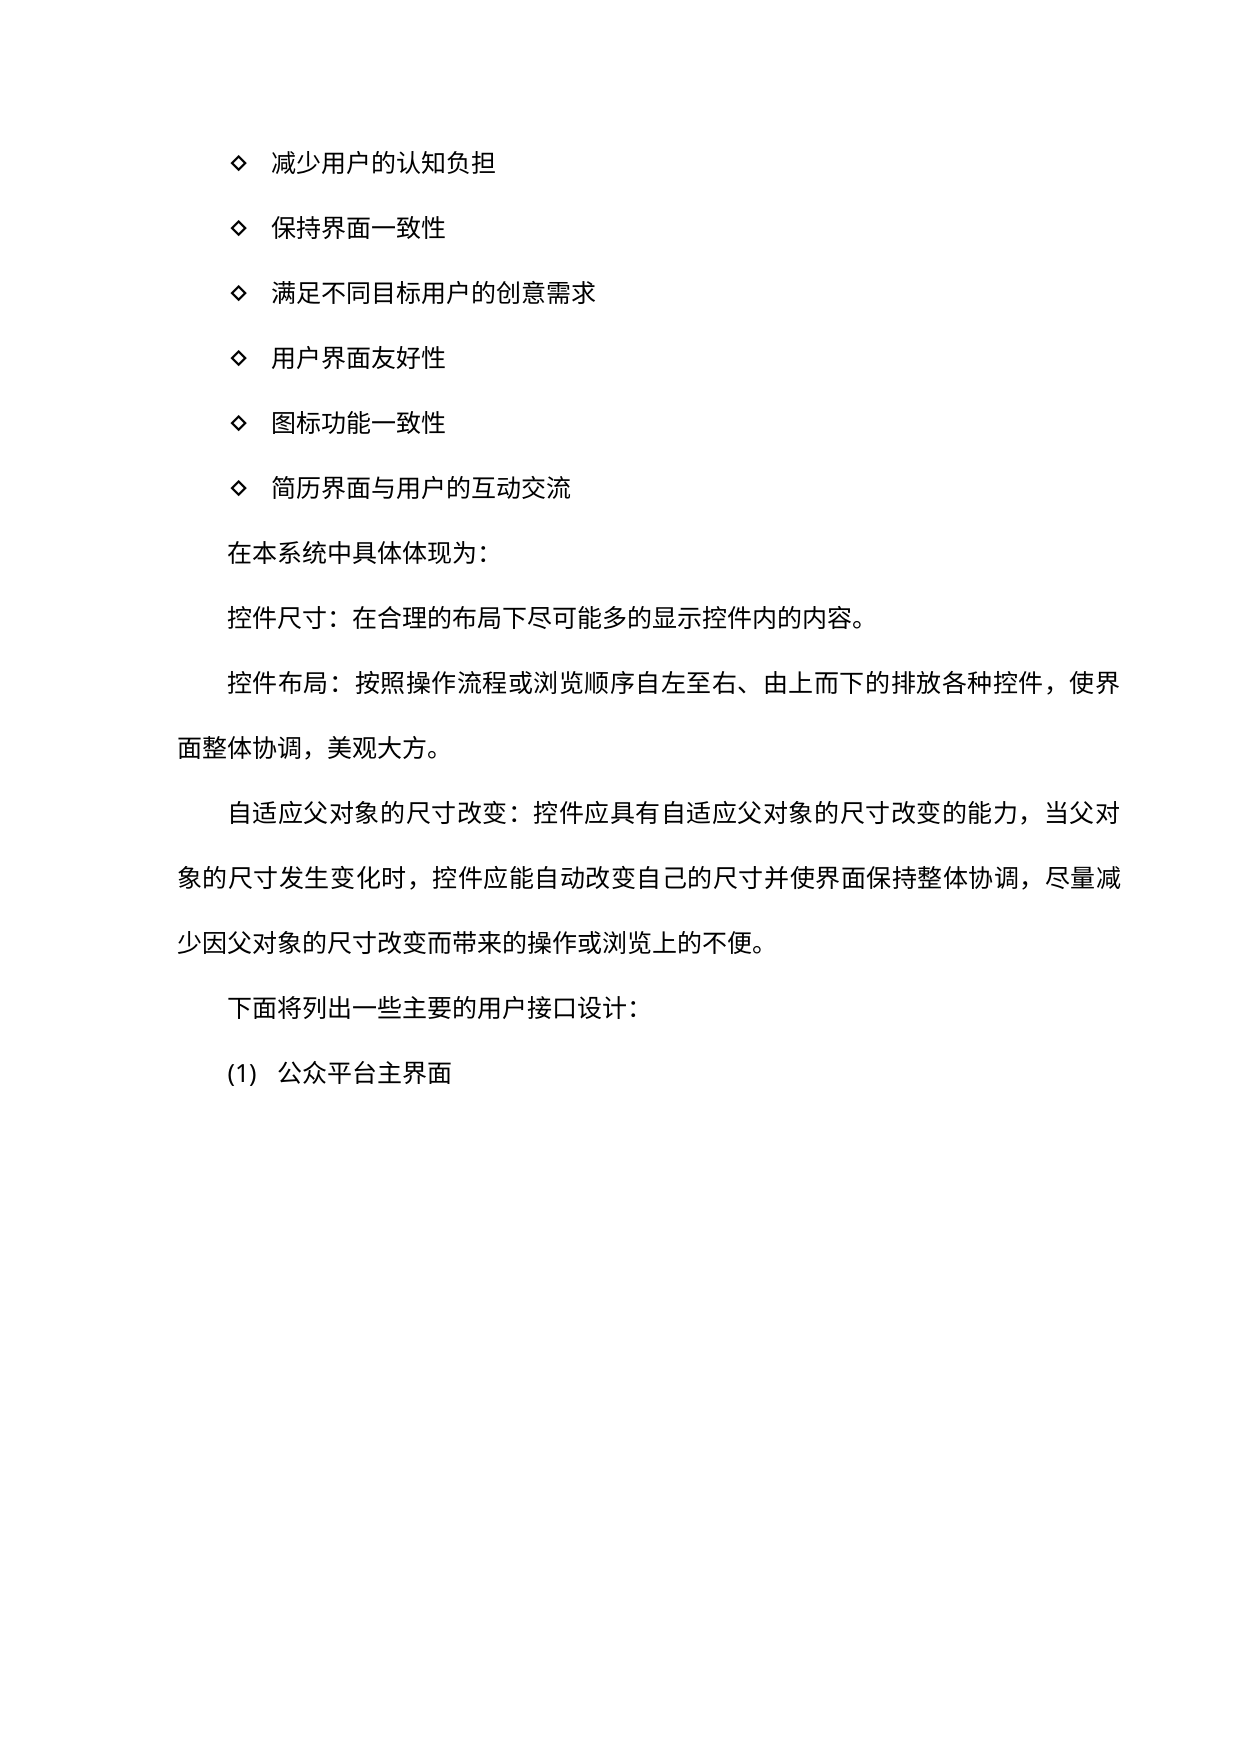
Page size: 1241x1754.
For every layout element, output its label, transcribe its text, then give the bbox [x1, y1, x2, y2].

list 满足不同目标用户的创意需求 [227, 259, 1122, 324]
list 公众平台主界面 [227, 1039, 1122, 1104]
list 图标功能一致性 [227, 389, 1122, 454]
text 控件尺寸：在合理的布局下尽可能多的显示控件内的内容。 [177, 584, 1122, 649]
text 自适应父对象的尺寸改变：控件应具有自适应父对象的尺寸改变的能力，当父对象的尺寸发生变化时，控件应能自动改变自己的尺寸并使界面保持整体协调，尽量减少因父对象的尺寸改变而带来的操作或浏览上的不便。 [177, 779, 1122, 974]
text 控件布局：按照操作流程或浏览顺序自左至右、由上而下的排放各种控件，使界面整体协调，美观大方。 [177, 649, 1122, 779]
text 在本系统中具体体现为： [227, 519, 1122, 584]
list 用户界面友好性 [227, 324, 1122, 389]
list 保持界面一致性 [227, 194, 1122, 259]
list 简历界面与用户的互动交流 [227, 454, 1122, 519]
text 下面将列出一些主要的用户接口设计： [177, 974, 1122, 1039]
list 减少用户的认知负担 [227, 129, 1122, 194]
